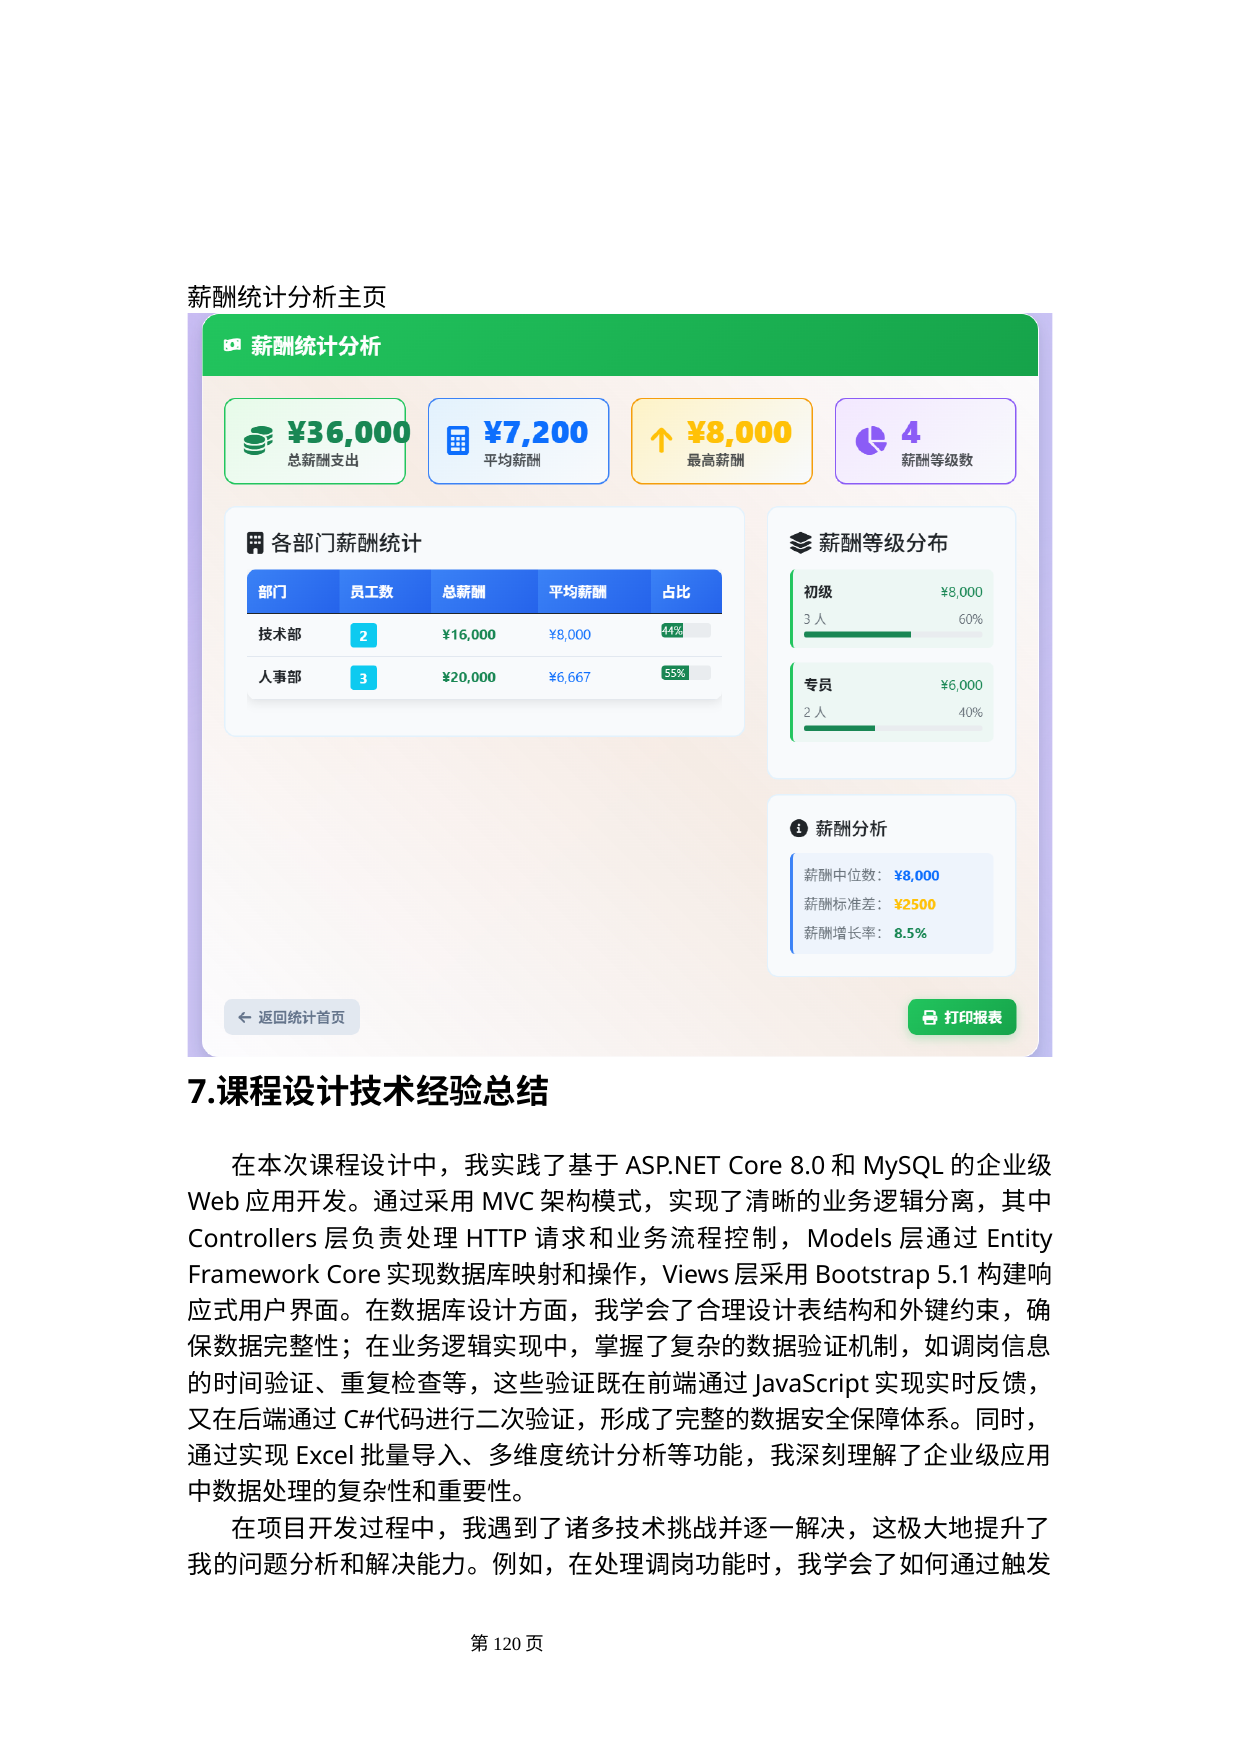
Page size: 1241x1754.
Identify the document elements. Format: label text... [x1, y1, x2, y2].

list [187, 1508, 1053, 1581]
list 薪酬统计分析主页 [187, 277, 1053, 313]
list 7.课程设计技术经验总结 [187, 1057, 1053, 1121]
picture [187, 313, 1053, 1057]
list 在本次课程设计中，我实践了基于ASP.NET Core 8.0和MySQL的企业级Web应用开发。通过采用MVC架构模式，实现了清晰的业务逻辑分离，其中Controllers层负责处理HTTP请求和业务流程控制，Models层通过Entity Framework Core实现数据库映射和操作，Views层采用Bootstrap 5.1构建响应式用户界面。在数据库设计方面，我学会了合理设计表结构和外键约束，确保数据完整性；在业务逻辑实现中，掌握了复杂的数据验证机制，如调岗信息的时间验证、重复检查等，这些验证既在前端通过JavaScript实现实时反馈，又在后端通过C#代码进行二次验证，形成了完整的数据安全保障体系。同时，通过实现Excel批量导入、多维度统计分析等功能，我深刻理解了企业级应用中数据处理的复杂性和重要性。 [187, 1146, 1053, 1508]
